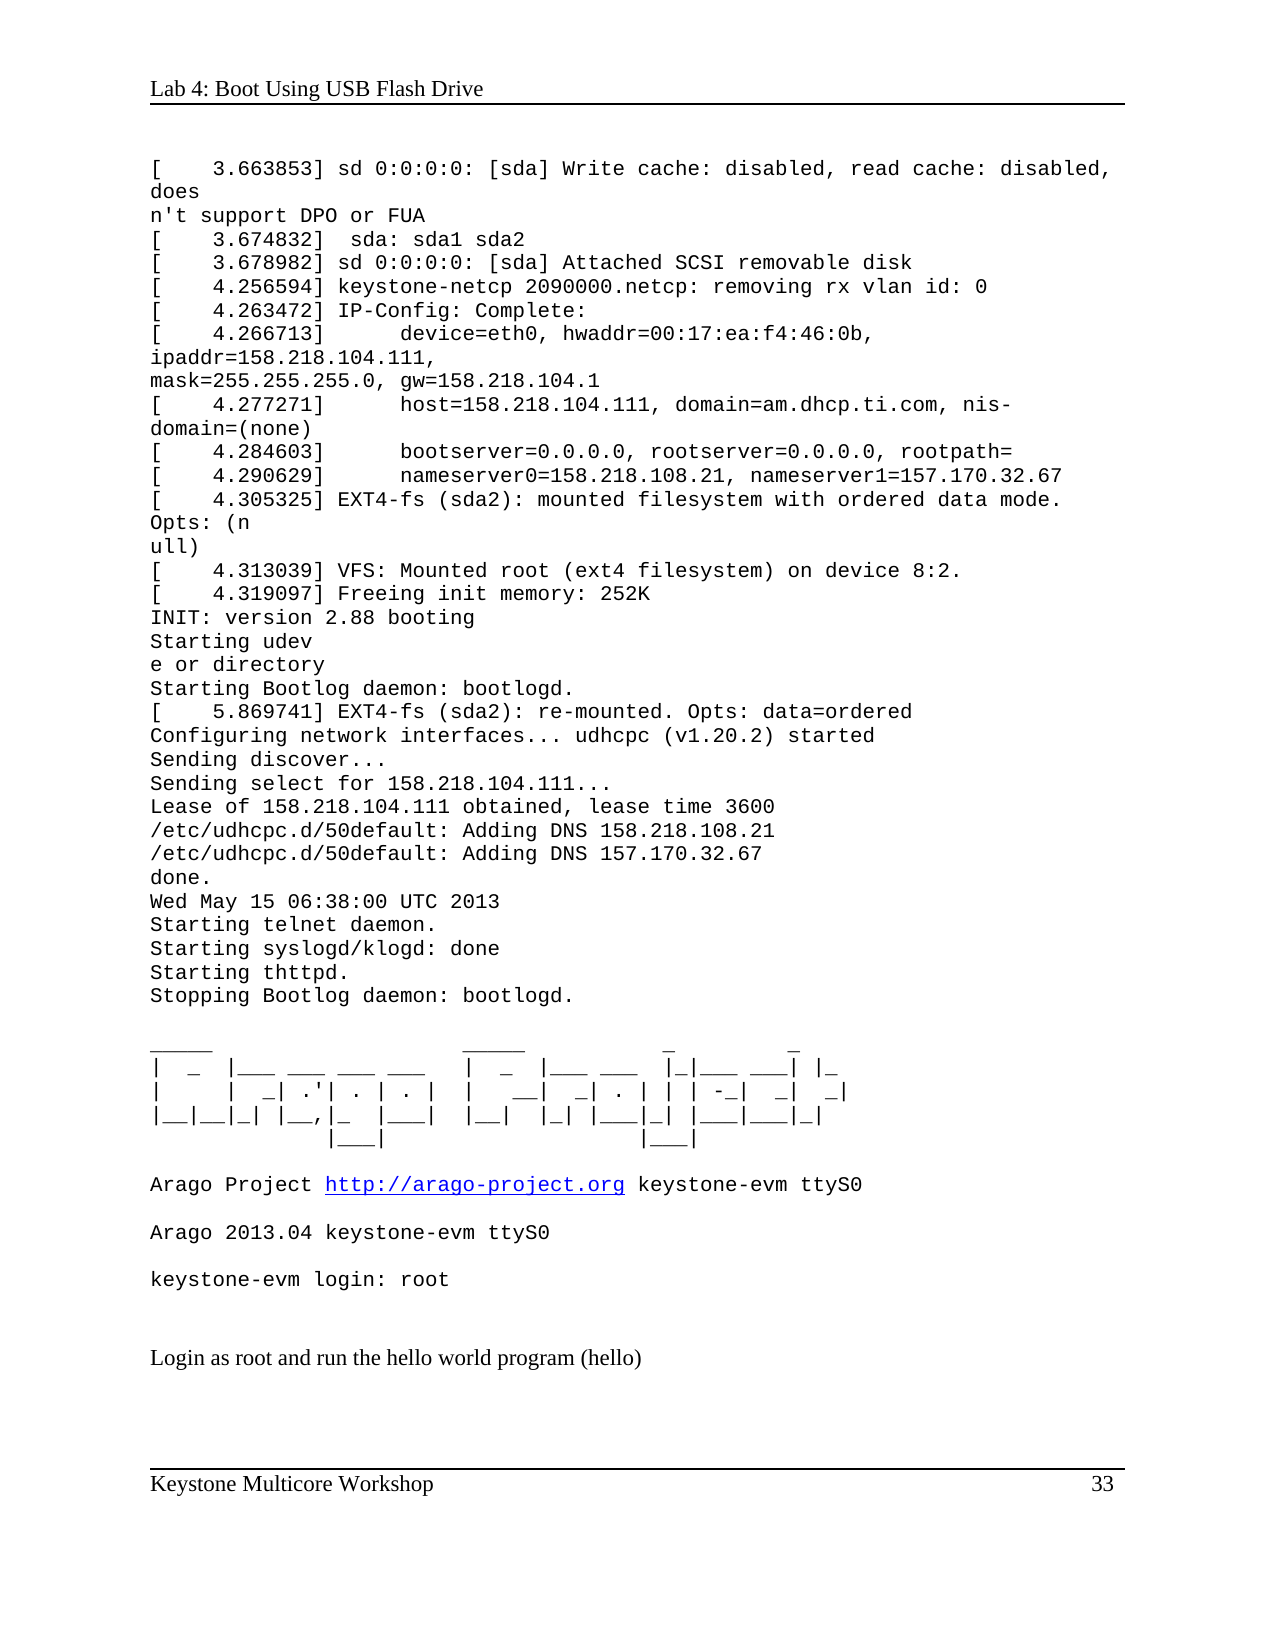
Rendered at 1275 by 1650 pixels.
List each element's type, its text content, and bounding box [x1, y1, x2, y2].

text Starting thttpd. [150, 962, 1125, 985]
text /etc/udhcpc.d/50default: Adding DNS 158.218.108.21 [150, 820, 1125, 843]
text | | _| .'| . | . | | __| _| . | | | -_| _| _| [150, 1080, 1125, 1103]
text /etc/udhcpc.d/50default: Adding DNS 157.170.32.67 [150, 843, 1125, 867]
text Wed May 15 06:38:00 UTC 2013 [150, 891, 1125, 914]
text |___| |___| [150, 1127, 1125, 1151]
text done. [150, 867, 1125, 891]
text Starting telnet daemon. [150, 914, 1125, 938]
text [ 3.678982] sd 0:0:0:0: [sda] Attached SCSI removable disk [150, 252, 1125, 276]
text [ 4.319097] Freeing init memory: 252K [150, 583, 1125, 607]
text [ 3.674832] sda: sda1 sda2 [150, 229, 1125, 252]
text Arago Project http://arago-project.org keystone-evm ttyS0 [150, 1174, 1125, 1198]
text [ 4.266713] device=eth0, hwaddr=00:17:ea:f4:46:0b, ipaddr=158.218.104.111, [150, 323, 1125, 371]
text [ 3.663853] sd 0:0:0:0: [sda] Write cache: disabled, read cache: disabled, does [150, 158, 1125, 205]
text mask=255.255.255.0, gw=158.218.104.1 [150, 371, 1125, 394]
text [ 4.263472] IP-Config: Complete: [150, 299, 1125, 323]
text [ 5.869741] EXT4-fs (sda2): re-mounted. Opts: data=ordered [150, 702, 1125, 725]
text e or directory [150, 654, 1125, 678]
text [ 4.277271] host=158.218.104.111, domain=am.dhcp.ti.com, nis-domain=(none) [150, 394, 1125, 441]
text [ 4.305325] EXT4-fs (sda2): mounted filesystem with ordered data mode. Opts: (n [150, 489, 1125, 536]
text n't support DPO or FUA [150, 205, 1125, 229]
text [ 4.256594] keystone-netcp 2090000.netcp: removing rx vlan id: 0 [150, 276, 1125, 299]
text [ 4.313039] VFS: Mounted root (ext4 filesystem) on device 8:2. [150, 560, 1125, 583]
text |__|__|_| |__,|_ |___| |__| |_| |___|_| |___|___|_| [150, 1103, 1125, 1127]
text [ 4.290629] nameserver0=158.218.108.21, nameserver1=157.170.32.67 [150, 465, 1125, 489]
text Starting udev [150, 631, 1125, 654]
text Arago 2013.04 keystone-evm ttyS0 [150, 1222, 1125, 1245]
text Configuring network interfaces... udhcpc (v1.20.2) started [150, 725, 1125, 749]
text Stopping Bootlog daemon: bootlogd. [150, 985, 1125, 1009]
text Sending discover... [150, 749, 1125, 772]
text Lease of 158.218.104.111 obtained, lease time 3600 [150, 796, 1125, 820]
text INIT: version 2.88 booting [150, 607, 1125, 631]
text [ 4.284603] bootserver=0.0.0.0, rootserver=0.0.0.0, rootpath= [150, 441, 1125, 465]
text keystone-evm login: root [150, 1269, 1125, 1293]
text Login as root and run the hello world program (hello) [150, 1344, 1125, 1370]
text | _ |___ ___ ___ ___ | _ |___ ___ |_|___ ___| |_ [150, 1056, 1125, 1080]
text _____ _____ _ _ [150, 1033, 1125, 1056]
text Sending select for 158.218.104.111... [150, 772, 1125, 796]
text Starting syslogd/klogd: done [150, 938, 1125, 962]
text ull) [150, 536, 1125, 560]
text Starting Bootlog daemon: bootlogd. [150, 678, 1125, 702]
